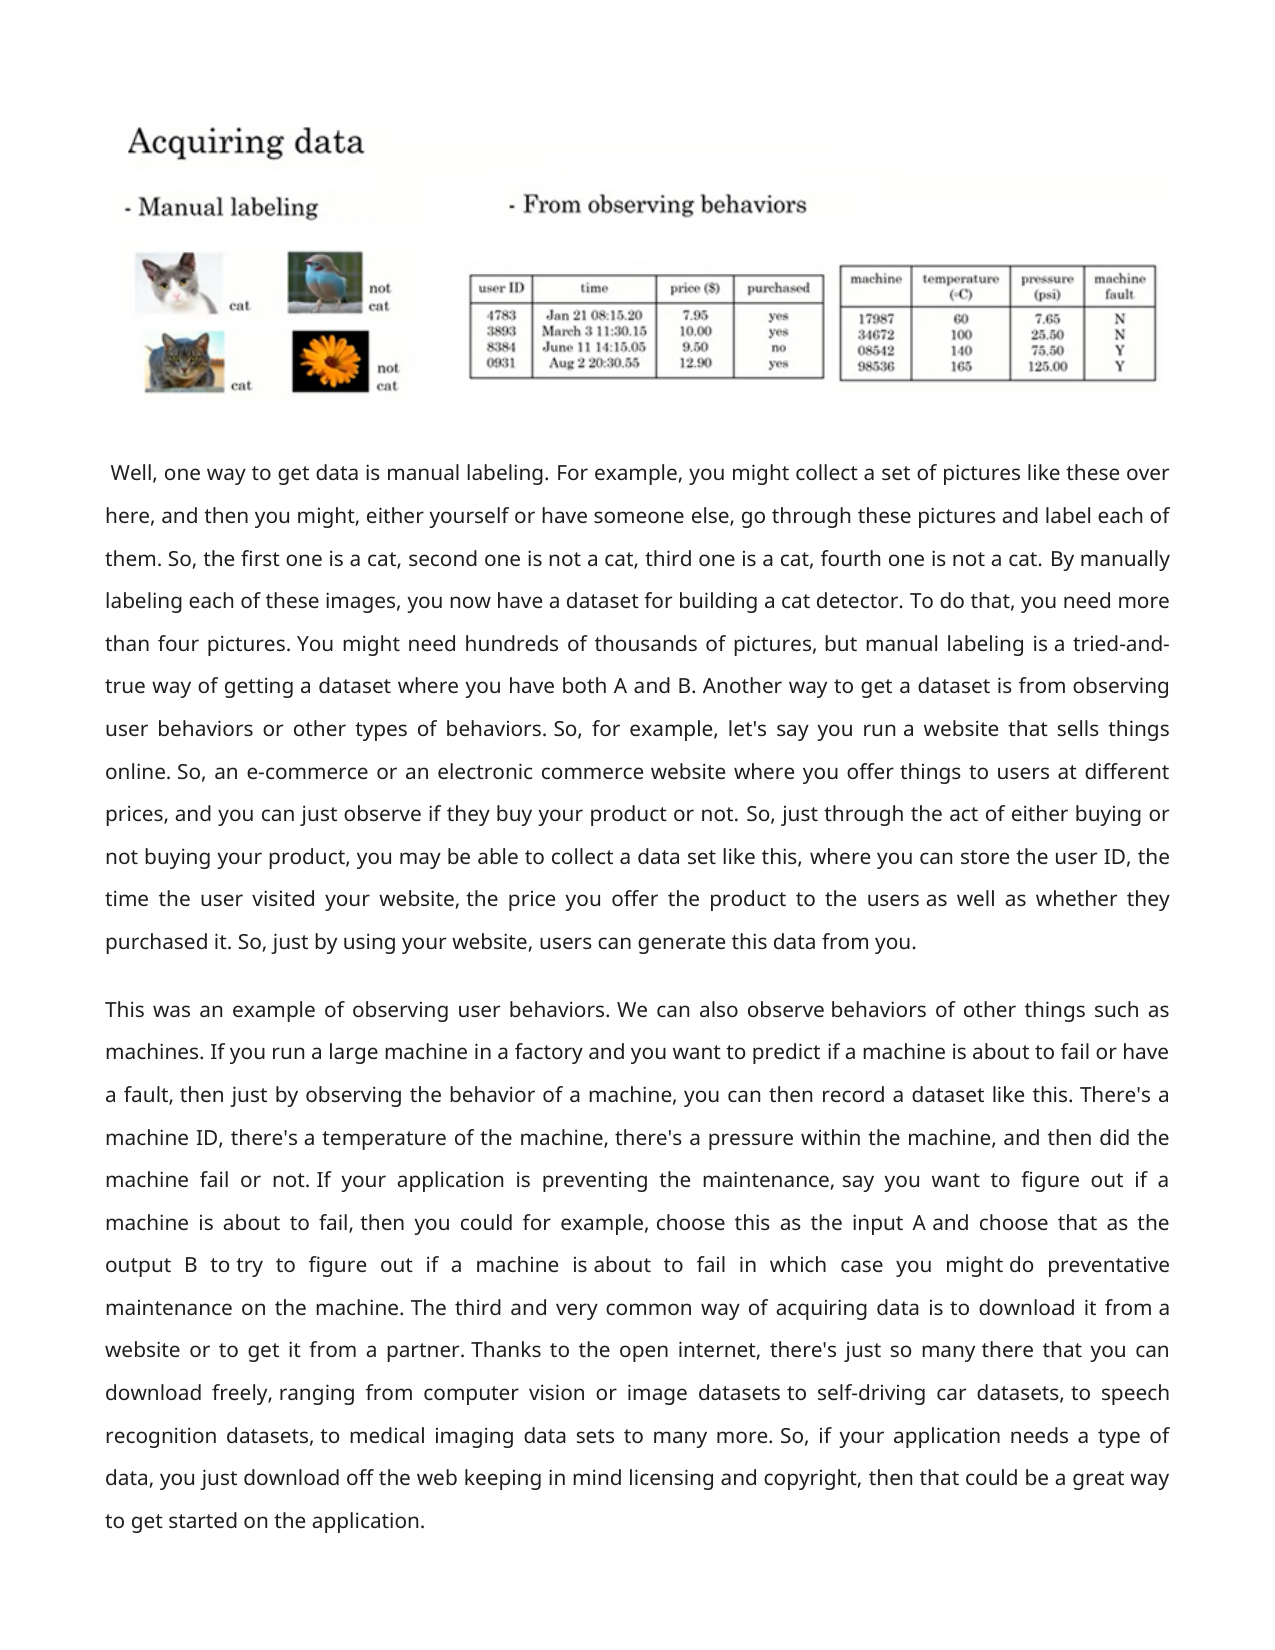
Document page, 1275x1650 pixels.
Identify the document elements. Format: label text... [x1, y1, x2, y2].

text This was an example of observing user behaviors. We can also observe behaviors of other things such as machines. If you run a large machine in a factory and you want to predict if a machine is about to fail or have a fault, then just by observing the behavior of a machine, you can then record a dataset like this. There's a machine ID, there's a temperature of the machine, there's a pressure within the machine, and then did the machine fail or not. If your application is preventing the maintenance, say you want to figure out if a machine is about to fail, then you could for example, choose this as the input A and choose that as the output B to try to figure out if a machine is about to fail in which case you might do preventative maintenance on the machine. The third and very common way of acquiring data is to download it from a website or to get it from a partner. Thanks to the open internet, there's just so many there that you can download freely, ranging from computer vision or image datasets to self-driving car datasets, to speech recognition datasets, to medical imaging data sets to many more. So, if your application needs a type of data, you just download off the web keeping in mind licensing and copyright, then that could be a great way to get started on the application. [105, 995, 1170, 1534]
text Well, one way to get data is manual labeling. For example, you might collect a set of pictures like these over here, and then you might, either yourself or have someone else, go through these pictures and label each of them. So, the first one is a cat, second one is not a cat, third one is a cat, fourth one is not a cat. By manually labeling each of these images, you now have a dataset for building a cat detector. To do that, you need more than four pictures. You might need hundreds of thousands of pictures, but manual labeling is a tried-and-true way of getting a dataset where you have both A and B. Another way to get a dataset is from observing user behaviors or other types of behaviors. So, for example, let's say you run a website that sells things online. So, an e-commerce or an electronic commerce website where you offer things to users at different prices, and you can just observe if they buy your product or not. So, just through the act of either buying or not buying your product, you may be able to collect a data set like this, where you can store the user ID, the time the user visited your website, the price you offer the product to the users as well as whether they purchased it. So, just by using your website, users can generate this data from you. [105, 458, 1170, 956]
picture [105, 105, 1170, 420]
